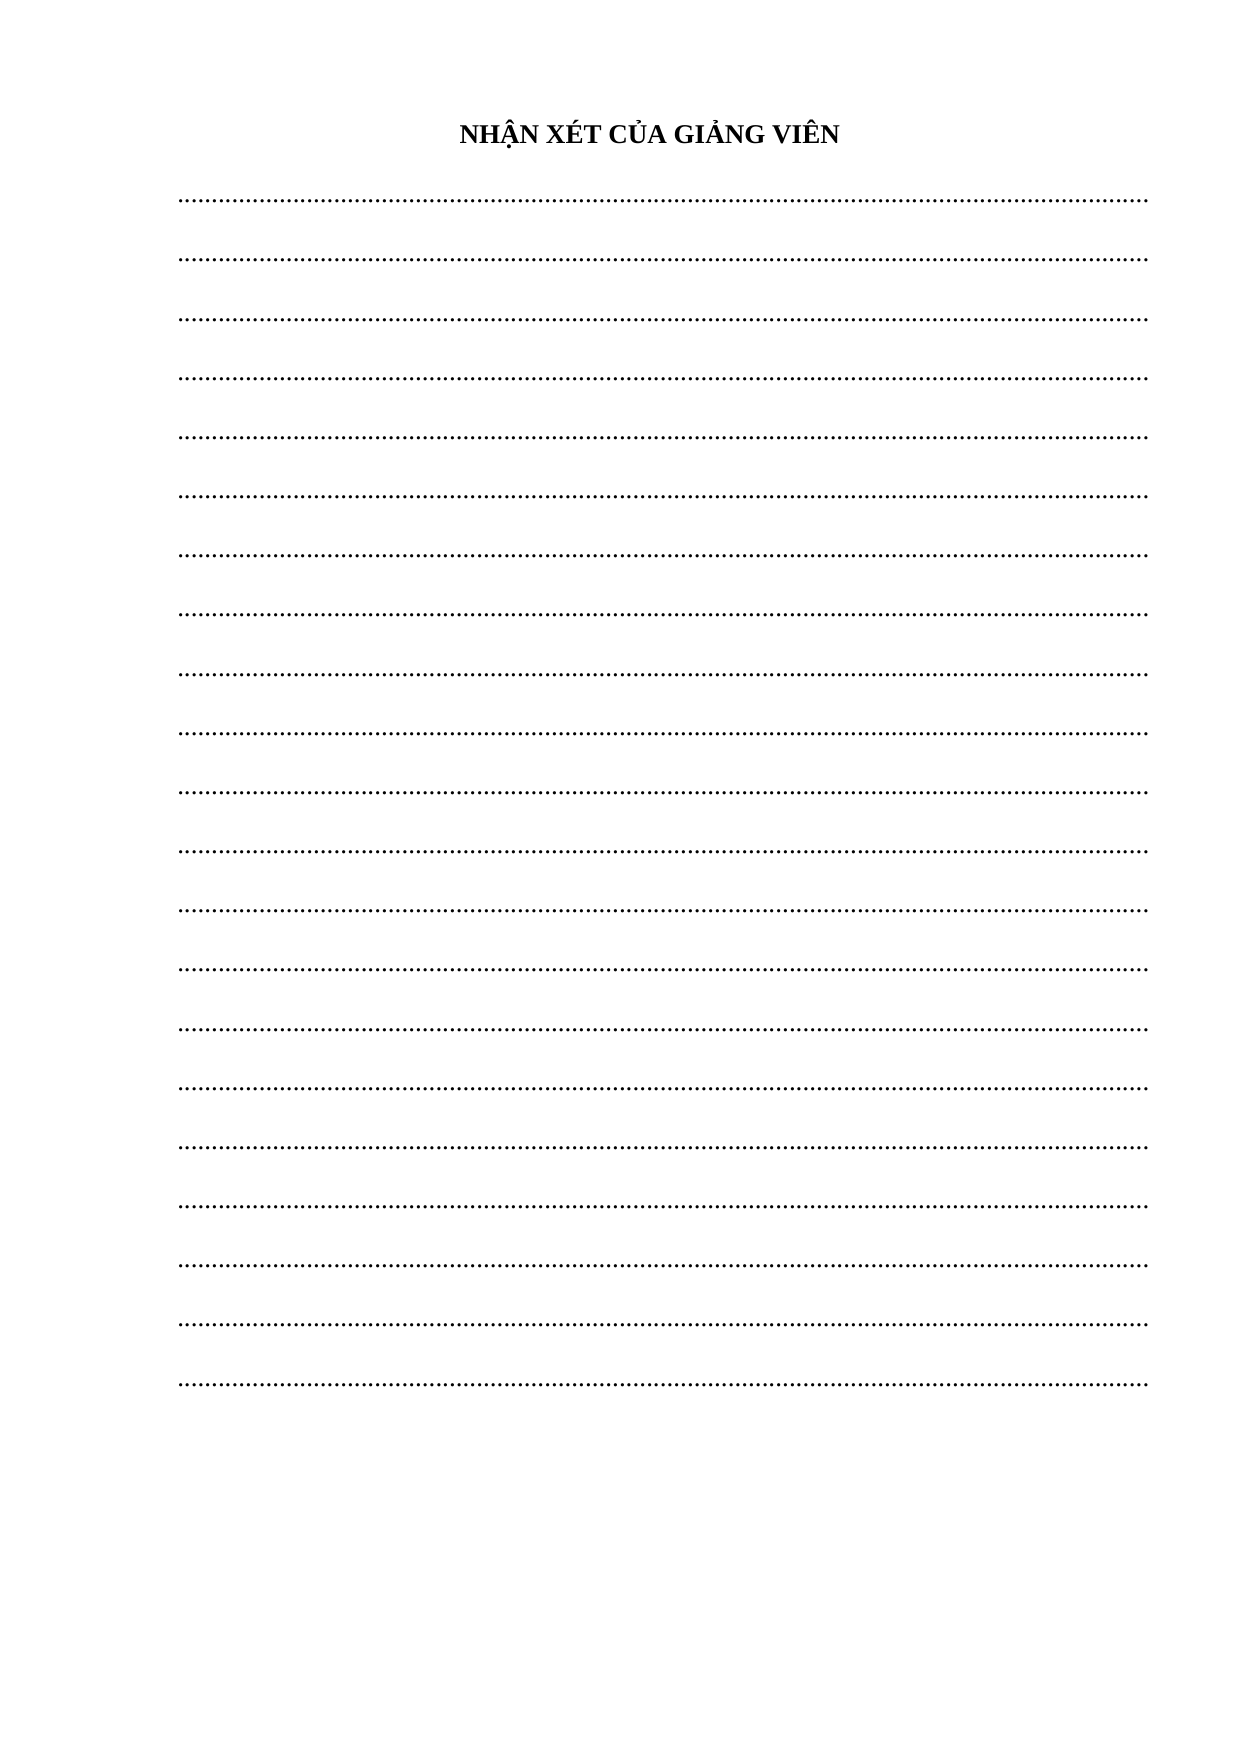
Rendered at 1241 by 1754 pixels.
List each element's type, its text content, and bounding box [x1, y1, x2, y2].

text NHẬN XÉT CỦA GIẢNG VIÊN [177, 118, 1122, 149]
